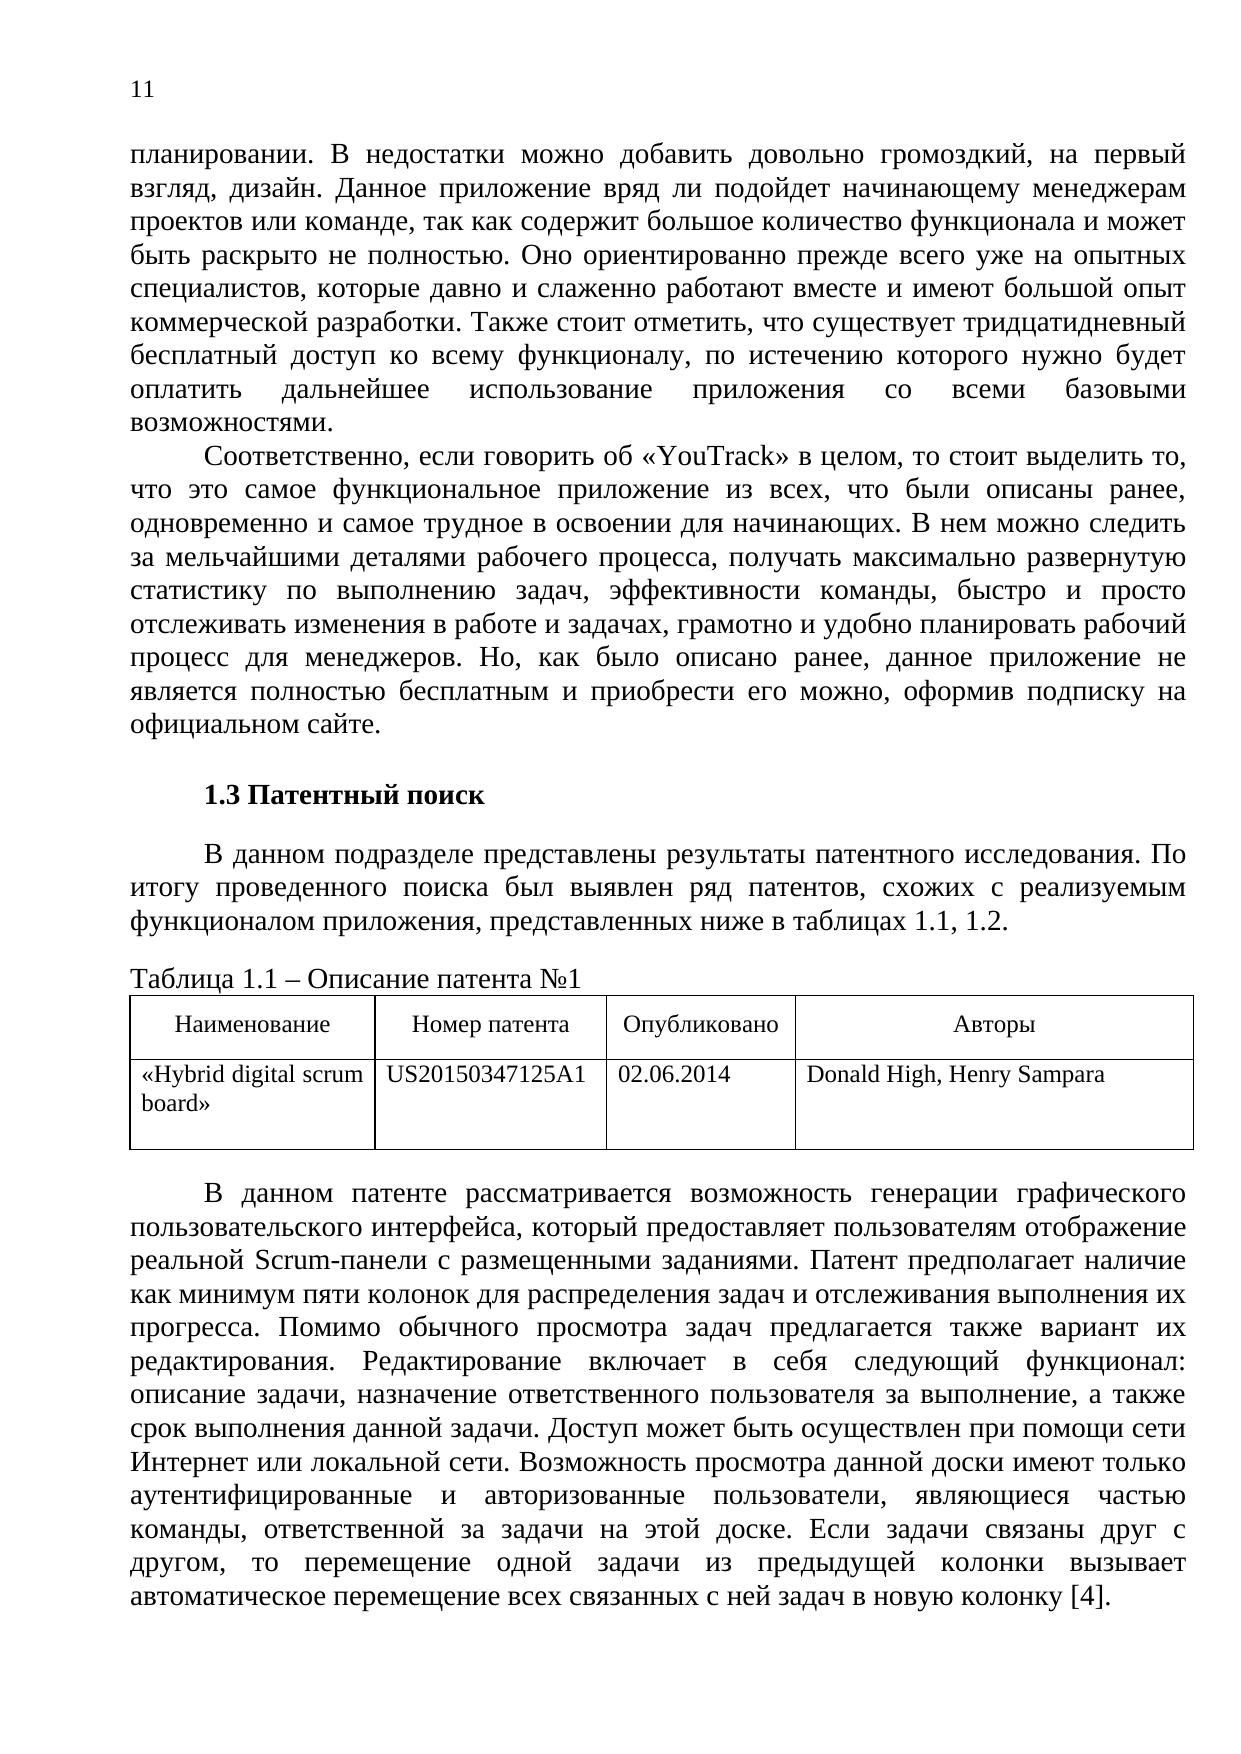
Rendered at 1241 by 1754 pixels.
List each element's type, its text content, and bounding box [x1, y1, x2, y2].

table_cell «Hybrid digital scrum board» [131, 1060, 374, 1149]
text В данном патенте рассматривается возможность генерации графического пользовательского интерфейса, который предоставляет пользователям отображение реальной Scrum-панели с размещенными заданиями. Патент предполагает наличие как минимум пяти колонок для распределения задач и отслеживания выполнения их прогресса. Помимо обычного просмотра задач предлагается также вариант их редактирования. Редактирование включает в себя следующий функционал: описание задачи, назначение ответственного пользователя за выполнение, а также срок выполнения данной задачи. Доступ может быть осуществлен при помощи сети Интернет или локальной сети. Возможность просмотра данной доски имеют только аутентифицированные и авторизованные пользователи, являющиеся частью команды, ответственной за задачи на этой доске. Если задачи связаны друг с другом, то перемещение одной задачи из предыдущей колонки вызывает автоматическое перемещение всех связанных с ней задач в новую колонку [4]. [130, 1175, 1187, 1611]
table_header Наименование [131, 996, 374, 1058]
table_cell 02.06.2014 [607, 1060, 795, 1149]
text Соответственно, если говорить об «YouTrack» в целом, то стоит выделить то, что это самое функциональное приложение из всех, что были описаны ранее, одновременно и самое трудное в освоении для начинающих. В нем можно следить за мельчайшими деталями рабочего процесса, получать максимально развернутую статистику по выполнению задач, эффективности команды, быстро и просто отслеживать изменения в работе и задачах, грамотно и удобно планировать рабочий процесс для менеджеров. Но, как было описано ранее, данное приложение не является полностью бесплатным и приобрести его можно, оформив подписку на официальном сайте. [130, 438, 1187, 740]
table_header Номер патента [376, 996, 606, 1058]
list Патентный поиск [130, 777, 1187, 811]
table_cell US20150347125A1 [376, 1060, 606, 1149]
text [130, 136, 1187, 438]
table_header Авторы [796, 996, 1193, 1058]
text В данном подразделе представлены результаты патентного исследования. По итогу проведенного поиска был выявлен ряд патентов, схожих с реализуемым функционалом приложения, представленных ниже в таблицах 1.1, 1.2. [130, 836, 1187, 937]
text Таблица 1.1 – Описание патента №1 [130, 962, 1187, 995]
table_header Опубликовано [607, 996, 795, 1058]
table_cell Donald High, Henry Sampara [796, 1060, 1193, 1149]
